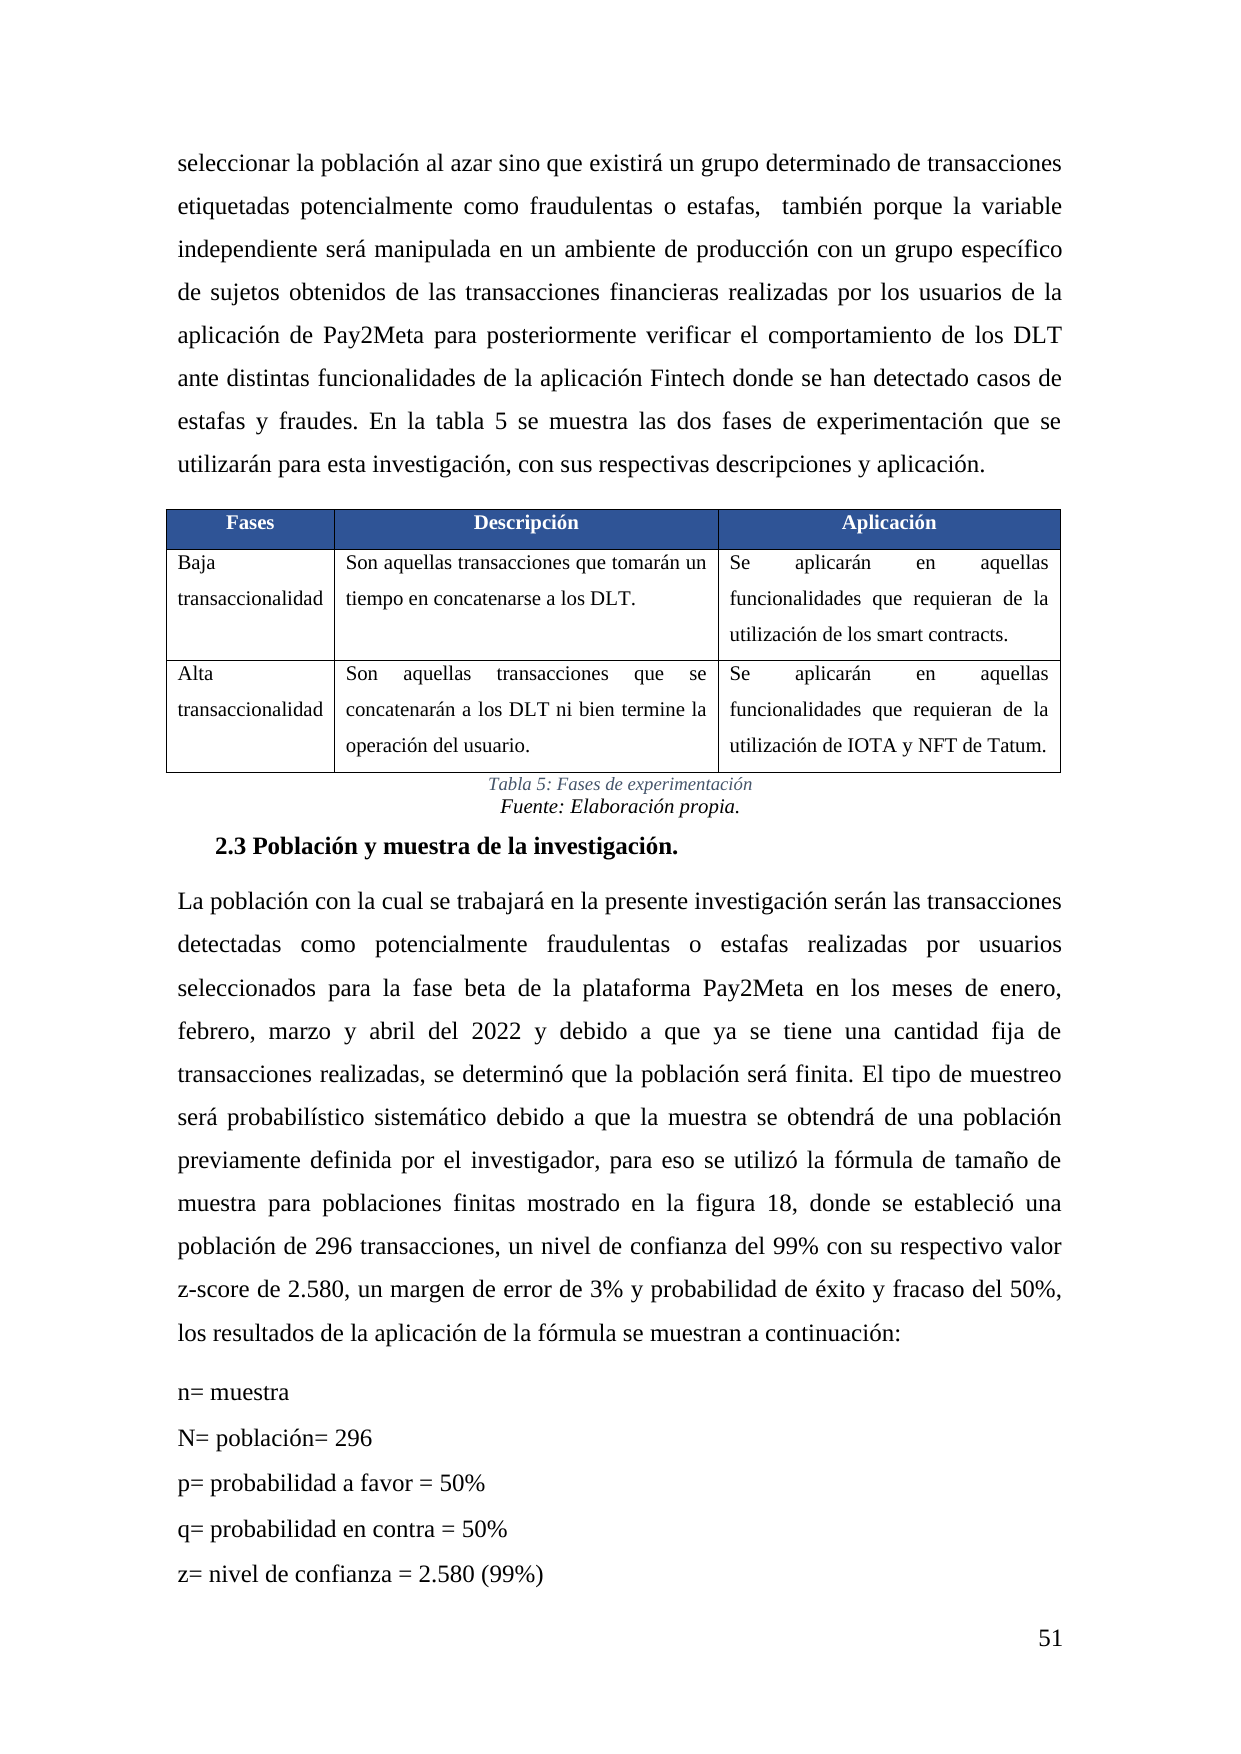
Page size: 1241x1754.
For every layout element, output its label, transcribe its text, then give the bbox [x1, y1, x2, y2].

table_cell Se aplicarán en aquellas funcionalidades que requieran de la utilización de los smart contracts. [719, 550, 1060, 660]
table_header Descripción [335, 510, 718, 549]
table_header Aplicación [719, 510, 1060, 549]
text N= población= 296 [177, 1423, 1063, 1452]
table_cell Son aquellas transacciones que se concatenarán a los DLT ni bien termine la operación del usuario. [335, 661, 718, 772]
table_header Fases [167, 510, 334, 549]
text Fuente: Elaboración propia. [177, 794, 1063, 818]
table_cell Son aquellas transacciones que tomarán un tiempo en concatenarse a los DLT. [335, 550, 718, 660]
text n= muestra [177, 1377, 1063, 1406]
table_cell Alta transaccionalidad [167, 661, 334, 772]
table_cell Baja transaccionalidad [167, 550, 334, 660]
table_cell Se aplicarán en aquellas funcionalidades que requieran de la utilización de IOTA y NFT de Tatum. [719, 661, 1060, 772]
text q= probabilidad en contra = 50% [177, 1514, 1063, 1542]
text La población con la cual se trabajará en la presente investigación serán las transacciones detectadas como potencialmente fraudulentas o estafas realizadas por usuarios seleccionados para la fase beta de la plataforma Pay2Meta en los meses de enero, febrero, marzo y abril del 2022 y debido a que ya se tiene una cantidad fija de transacciones realizadas, se determinó que la población será finita. El tipo de muestreo será probabilístico sistemático debido a que la muestra se obtendrá de una población previamente definida por el investigador, para eso se utilizó la fórmula de tamaño de muestra para poblaciones finitas mostrado en la figura 18, donde se estableció una población de 296 transacciones, un nivel de confianza del 99% con su respectivo valor z-score de 2.580, un margen de error de 3% y probabilidad de éxito y fracaso del 50%, los resultados de la aplicación de la fórmula se muestran a continuación: [177, 886, 1063, 1346]
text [177, 148, 1063, 478]
text p= probabilidad a favor = 50% [177, 1468, 1063, 1497]
list Población y muestra de la investigación. [215, 831, 1063, 859]
text z= nivel de confianza = 2.580 (99%) [177, 1559, 1063, 1588]
